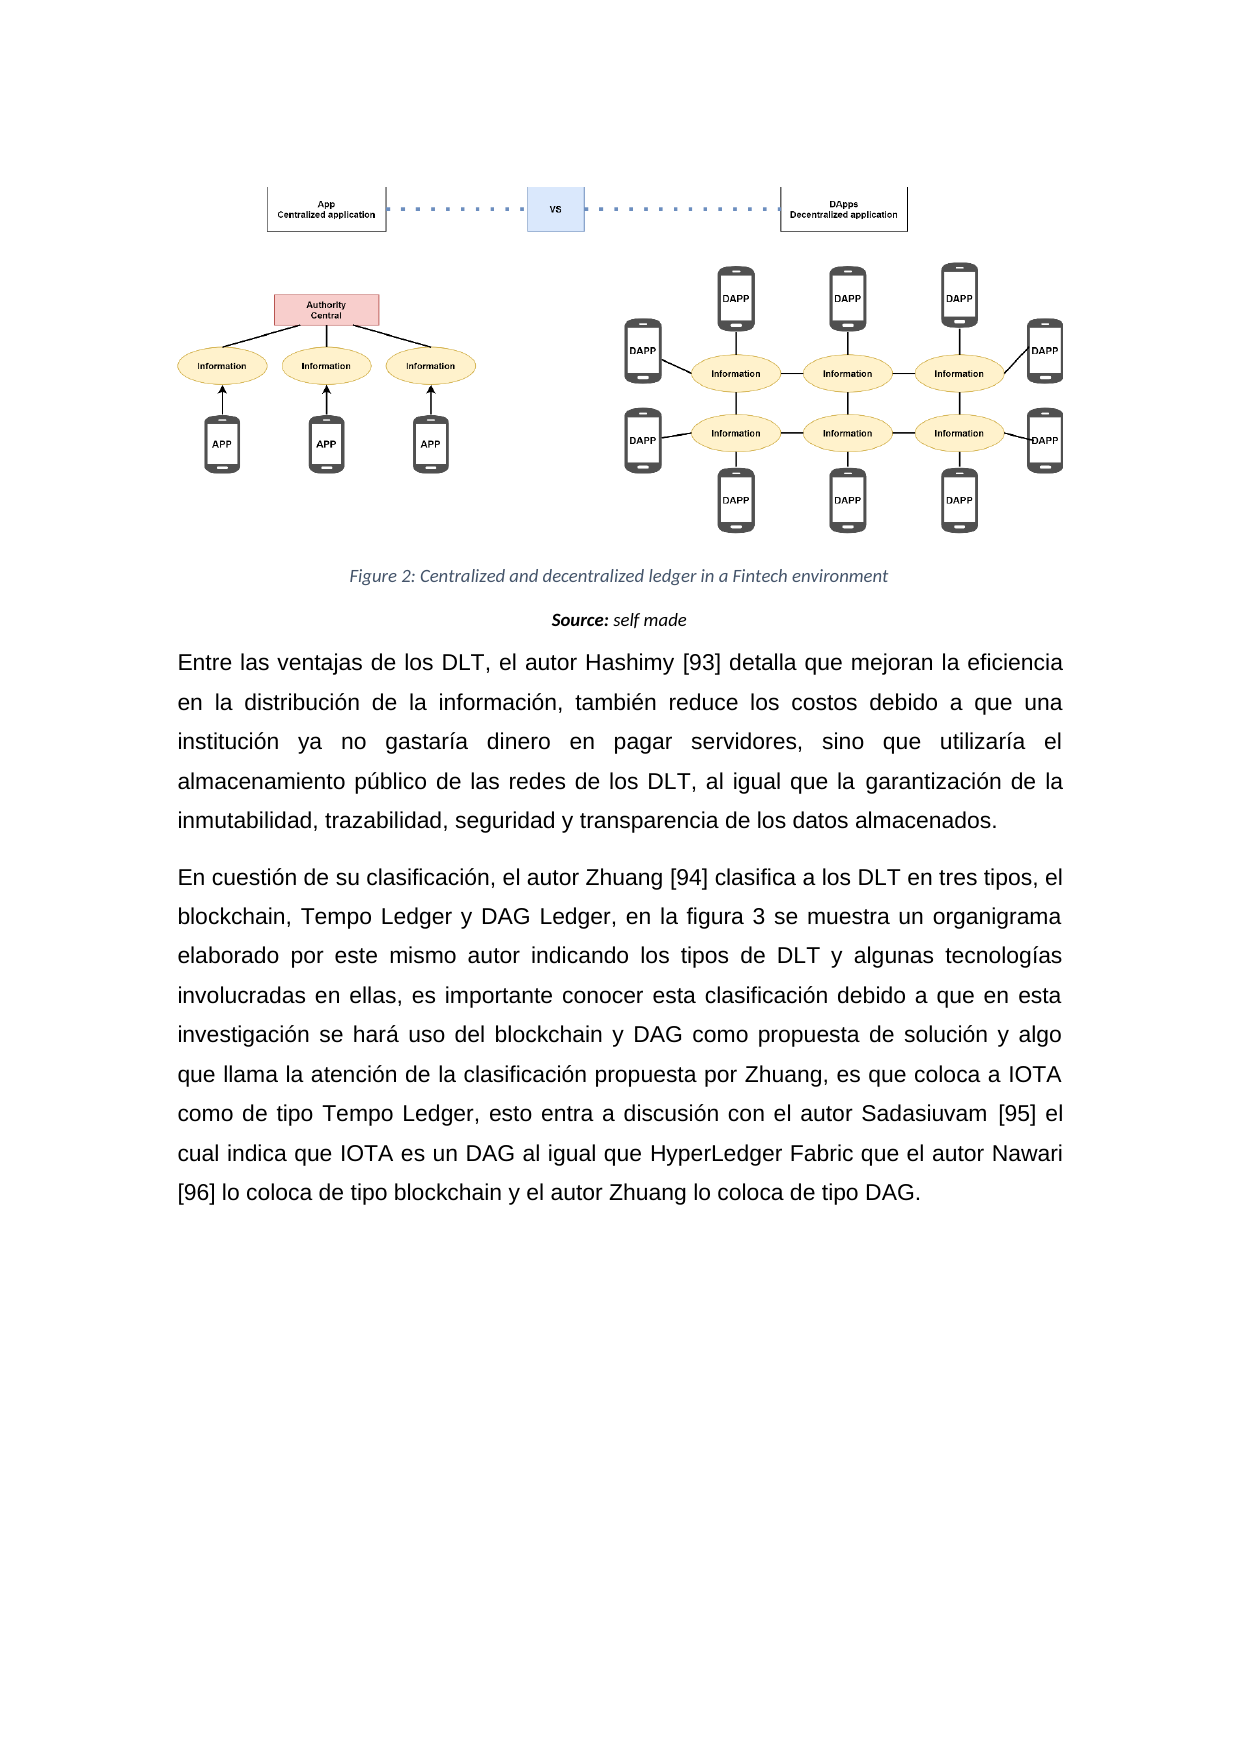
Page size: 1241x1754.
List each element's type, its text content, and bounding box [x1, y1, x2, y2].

text Figure 2: Centralized and decentralized ledger in a Fintech environment [177, 564, 1063, 587]
text Entre las ventajas de los DLT, el autor Hashimy detalla que mejoran la eficiencia en la distribución de la información, también reduce los costos debido a que una institución ya no gastaría dinero en pagar servidores, sino que utilizaría el almacenamiento público de las redes de los DLT, al igual que la garantización de la inmutabilidad, trazabilidad, seguridad y transparencia de los datos almacenados. [177, 649, 1063, 834]
picture [177, 187, 1063, 534]
text Source: self made [177, 608, 1063, 631]
text En cuestión de su clasificación, el autor Zhuang clasifica a los DLT en tres tipos, el blockchain, Tempo Ledger y DAG Ledger, en la figura 3 se muestra un organigrama elaborado por este mismo autor indicando los tipos de DLT y algunas tecnologías involucradas en ellas, es importante conocer esta clasificación debido a que en esta investigación se hará uso del blockchain y DAG como propuesta de solución y algo que llama la atención de la clasificación propuesta por Zhuang, es que coloca a IOTA como de tipo Tempo Ledger, esto entra a discusión con el autor Sadasiuvam el cual indica que IOTA es un DAG al igual que HyperLedger Fabric que el autor Nawari lo coloca de tipo blockchain y el autor Zhuang lo coloca de tipo DAG. [177, 863, 1063, 1206]
